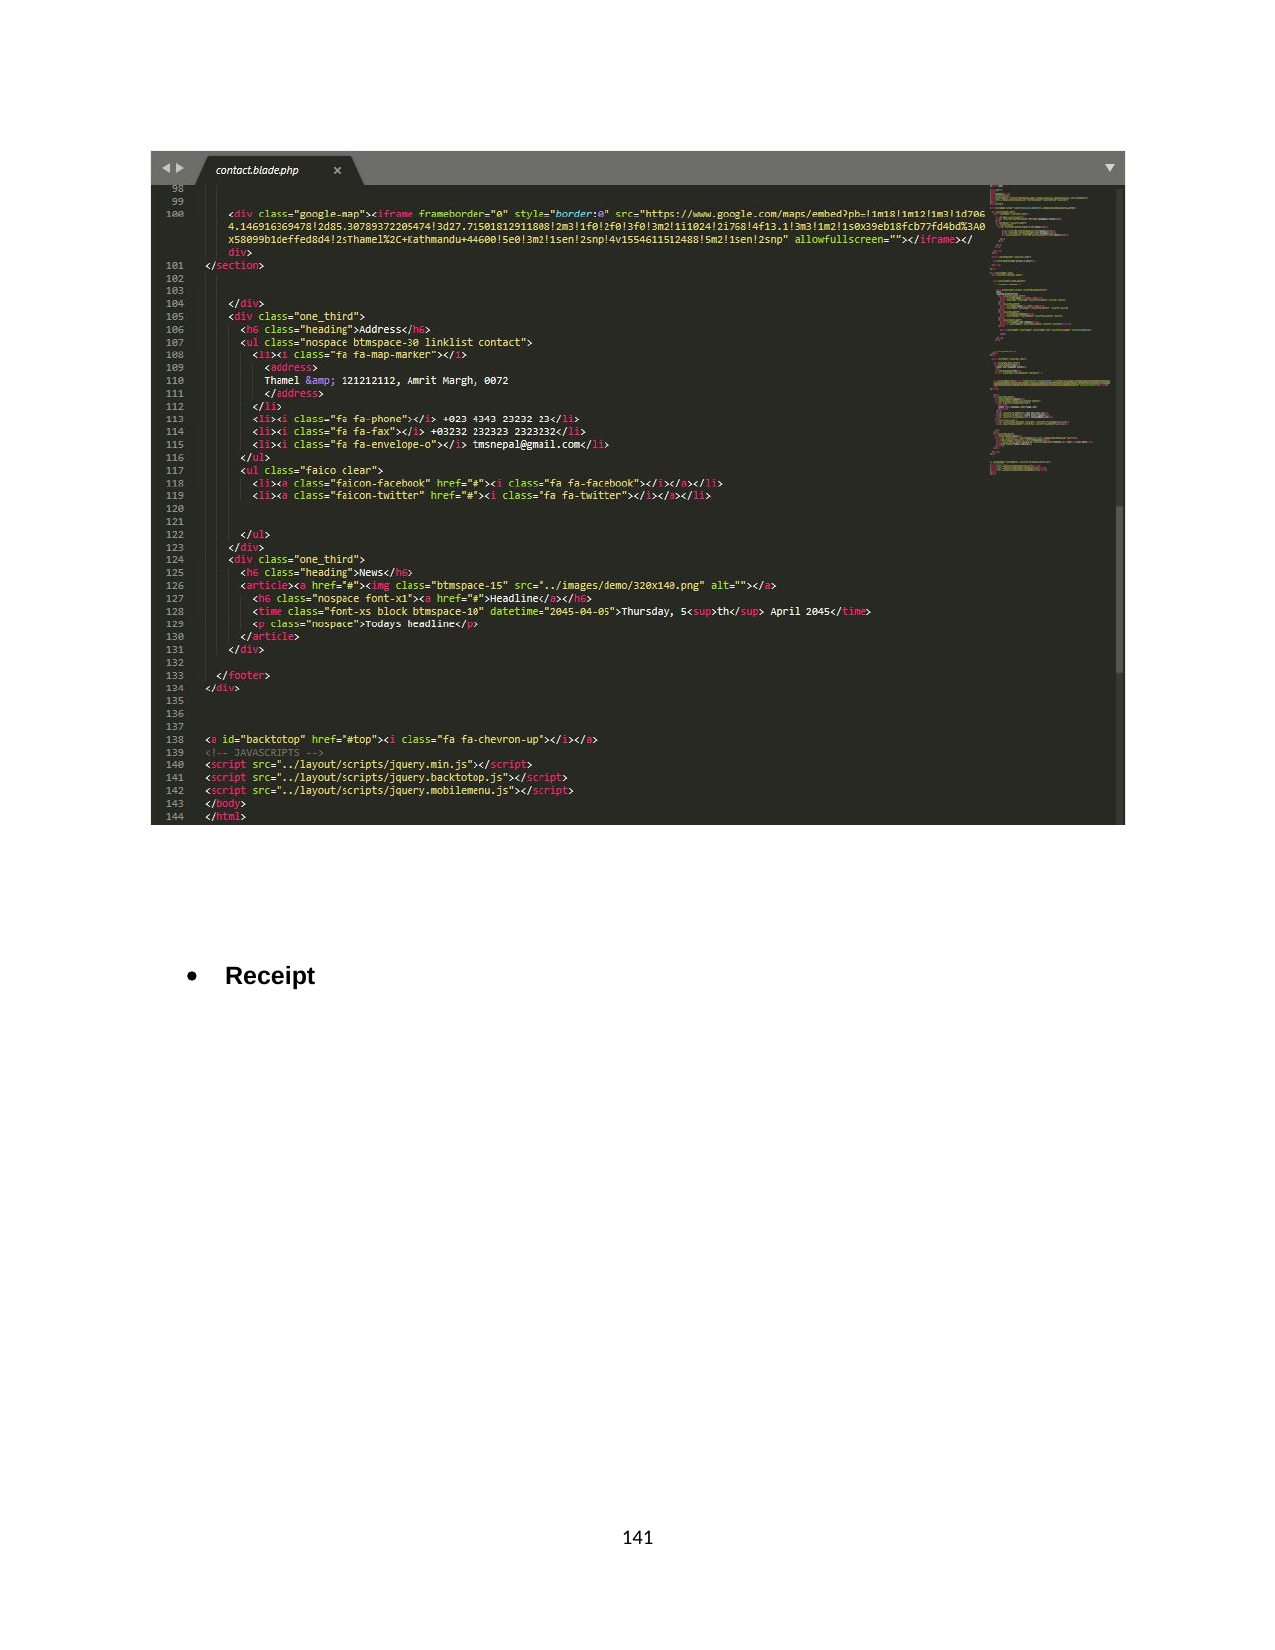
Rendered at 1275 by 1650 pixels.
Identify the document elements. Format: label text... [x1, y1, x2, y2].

picture [150, 150, 1125, 825]
list Receipt [187, 961, 1125, 990]
